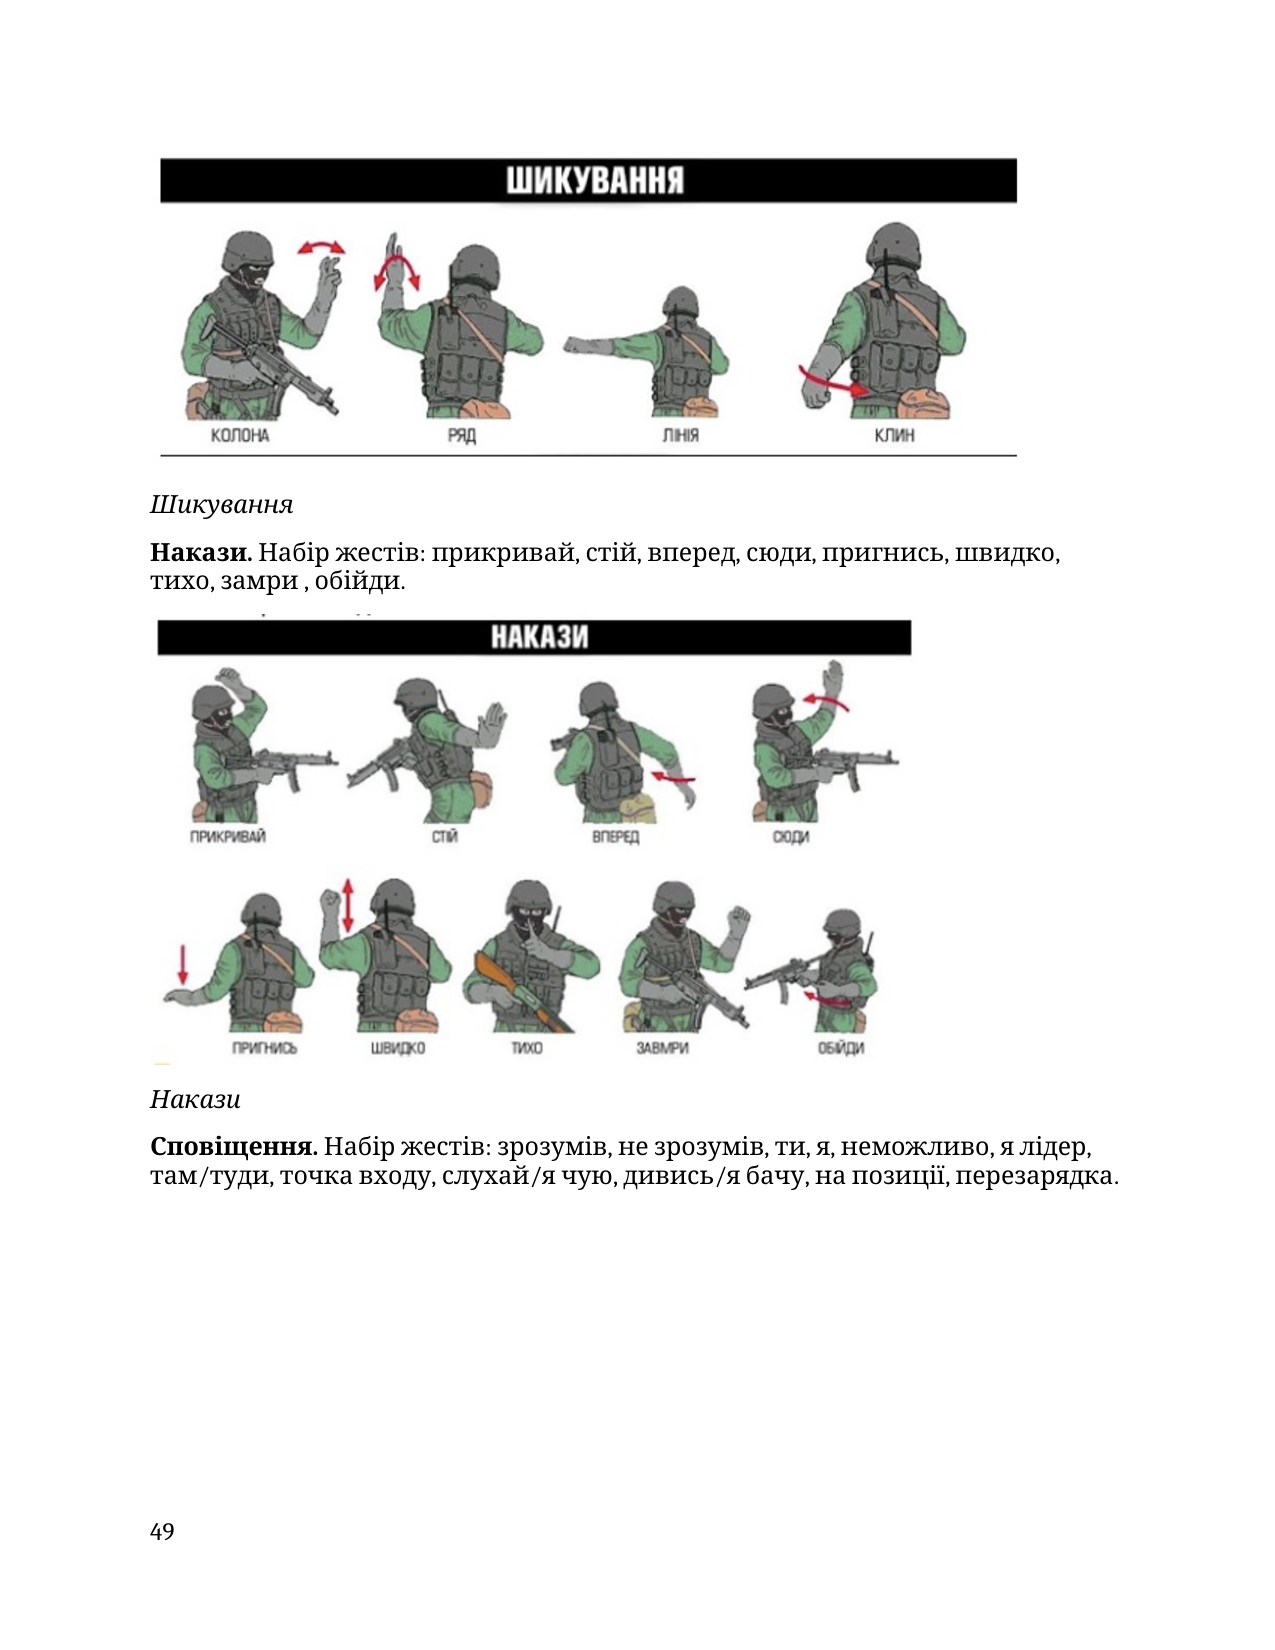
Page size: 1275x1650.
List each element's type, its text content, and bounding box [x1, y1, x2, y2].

text Накази [150, 1086, 1125, 1114]
text Шикування [150, 491, 1125, 520]
picture [150, 614, 917, 1065]
picture [150, 150, 1025, 471]
text Сповіщення. Набір жестів: зрозумів, не зрозумів, ти, я, неможливо, я лідер, там/туди, точка входу, слухай/я чую, дивись/я бачу, на позиції, перезарядка. [150, 1133, 1125, 1191]
text Накази. Набір жестів: прикривай, стій, вперед, сюди, пригнись, швидко, тихо, замри , обійди. [150, 538, 1125, 596]
